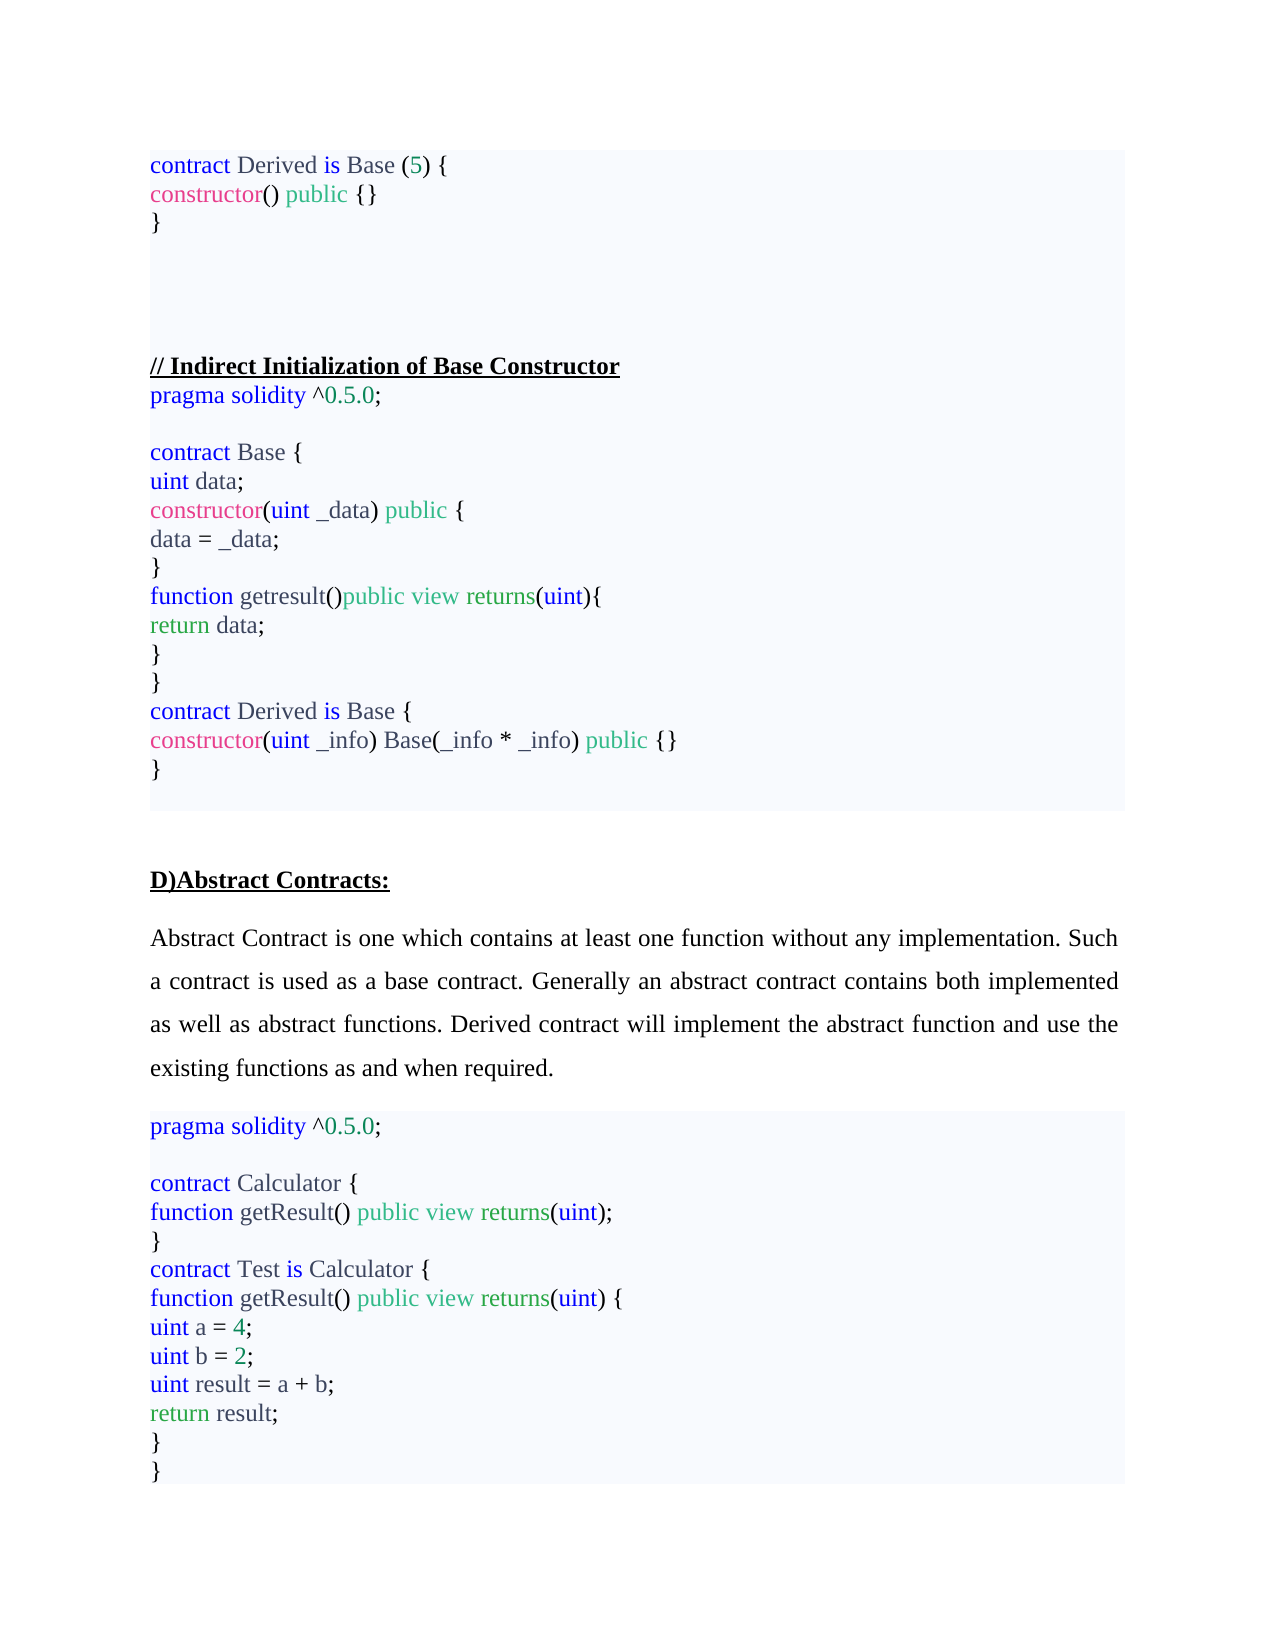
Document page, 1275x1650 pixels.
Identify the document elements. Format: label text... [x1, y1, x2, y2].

text function getResult() public view returns(uint); [150, 1197, 1125, 1226]
text function getresult()public view returns(uint){ [150, 581, 1125, 610]
text } [150, 552, 1125, 581]
text // Indirect Initialization of Base Constructor [150, 351, 1125, 380]
text uint data; [150, 466, 1125, 495]
text Abstract Contract is one which contains at least one function without any implementation. Such a contract is used as a base contract. Generally an abstract contract contains both implemented as well as abstract functions. Derived contract will implement the abstract function and use the existing functions as and when required. [150, 923, 1120, 1081]
text return result; [150, 1398, 1125, 1427]
text constructor(uint _data) public { [150, 495, 1125, 524]
text } [150, 1226, 1125, 1254]
text uint b = 2; [150, 1341, 1125, 1369]
text contract Base { [150, 437, 1125, 466]
text constructor() public {} [150, 179, 1125, 207]
text data = _data; [150, 524, 1125, 552]
text return data; [150, 610, 1125, 639]
text } [150, 1427, 1125, 1456]
text } [150, 754, 1125, 782]
text D)Abstract Contracts: [150, 865, 1120, 894]
text } [150, 1456, 1125, 1484]
text contract Derived is Base { [150, 696, 1125, 725]
text pragma solidity ^0.5.0; [150, 380, 1125, 409]
text } [150, 667, 1125, 696]
text constructor(uint _info) Base(_info * _info) public {} [150, 725, 1125, 754]
text function getResult() public view returns(uint) { [150, 1283, 1125, 1312]
text uint a = 4; [150, 1312, 1125, 1341]
text } [150, 207, 1125, 236]
text contract Test is Calculator { [150, 1254, 1125, 1283]
text pragma solidity ^0.5.0; [150, 1111, 1125, 1139]
text uint result = a + b; [150, 1369, 1125, 1398]
text contract Derived is Base (5) { [150, 150, 1125, 179]
text } [150, 639, 1125, 667]
text contract Calculator { [150, 1168, 1125, 1197]
